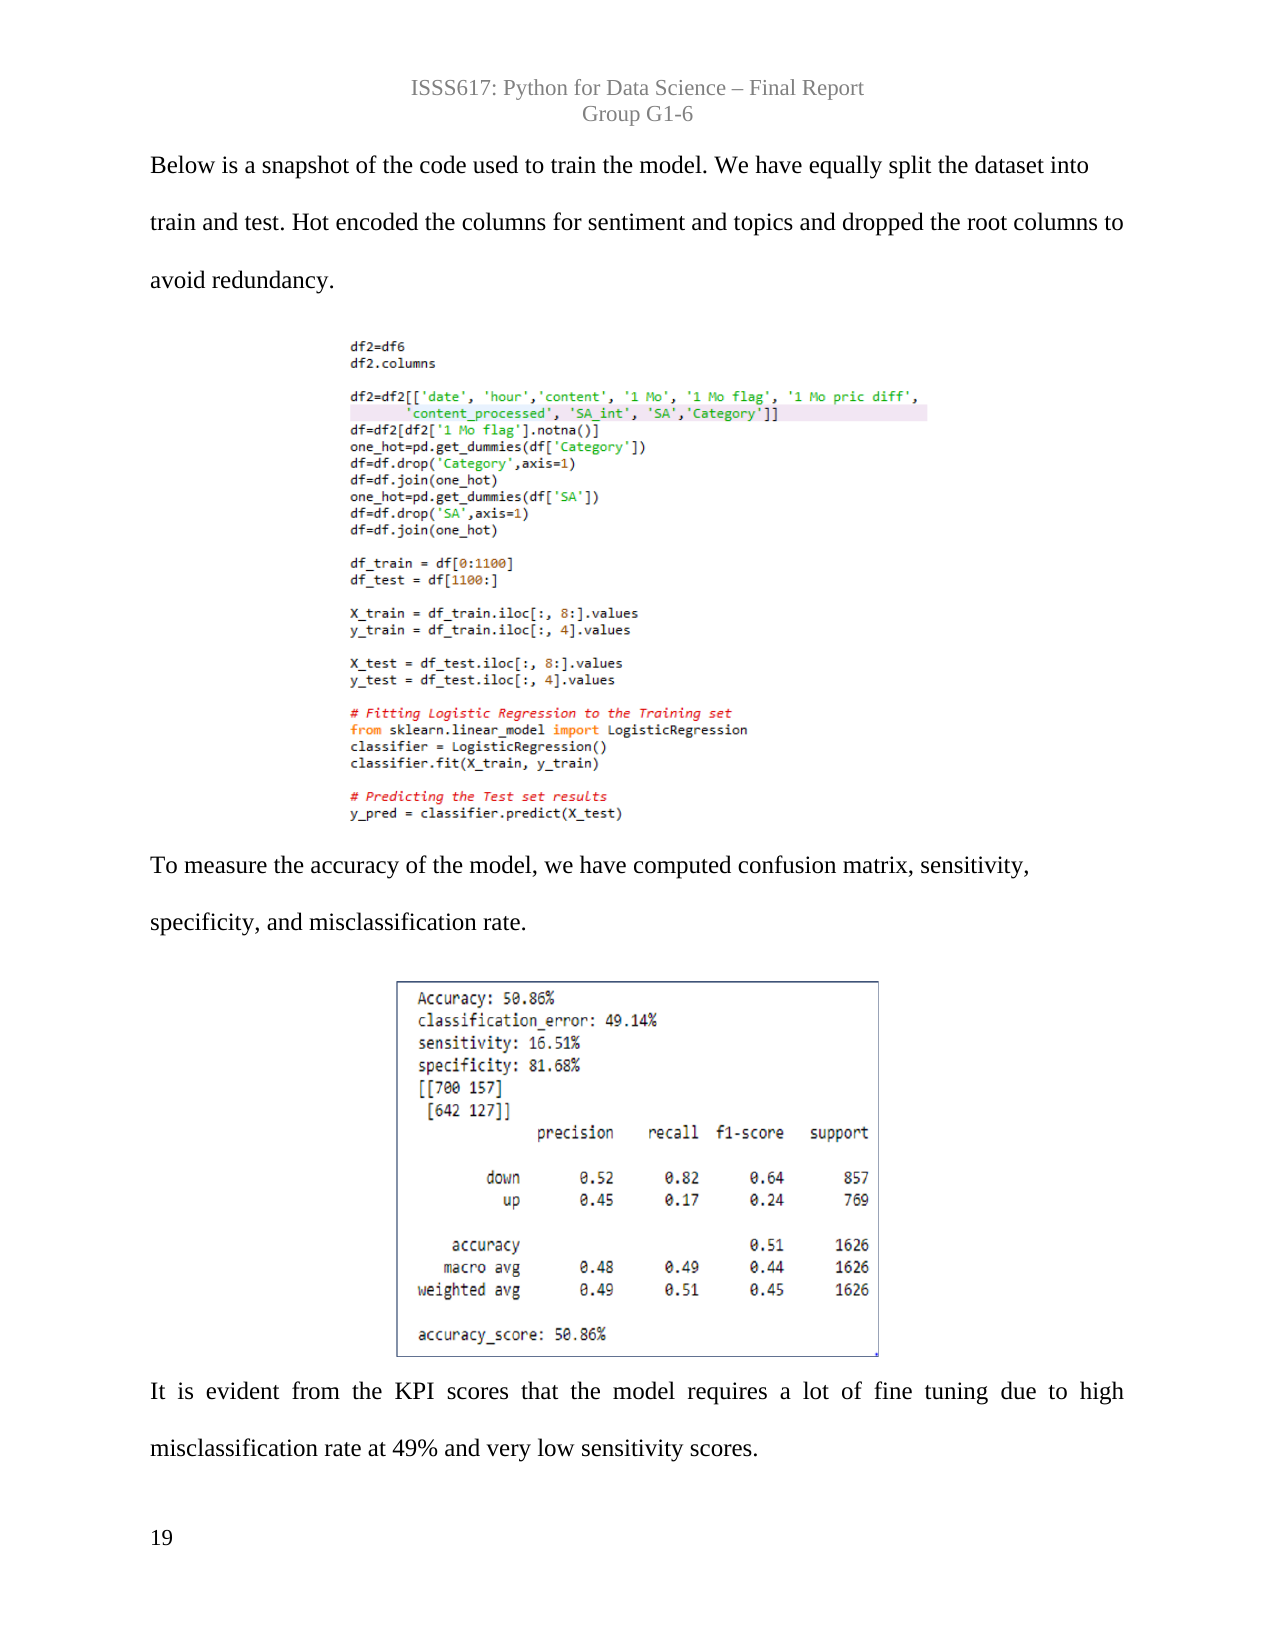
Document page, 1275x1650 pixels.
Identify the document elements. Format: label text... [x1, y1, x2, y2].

picture [396, 981, 879, 1357]
picture [347, 339, 928, 831]
text Below is a snapshot of the code used to train the model. We have equally split the dataset into train and test. Hot encoded the columns for sentiment and topics and dropped the root columns to avoid redundancy. [150, 150, 1125, 294]
text It is evident from the KPI scores that the model requires a lot of fine tuning due to high misclassification rate at 49% and very low sensitivity scores. [150, 1376, 1125, 1462]
text To measure the accuracy of the model, we have computed confusion matrix, sensitivity, specificity, and misclassification rate. [150, 850, 1125, 936]
